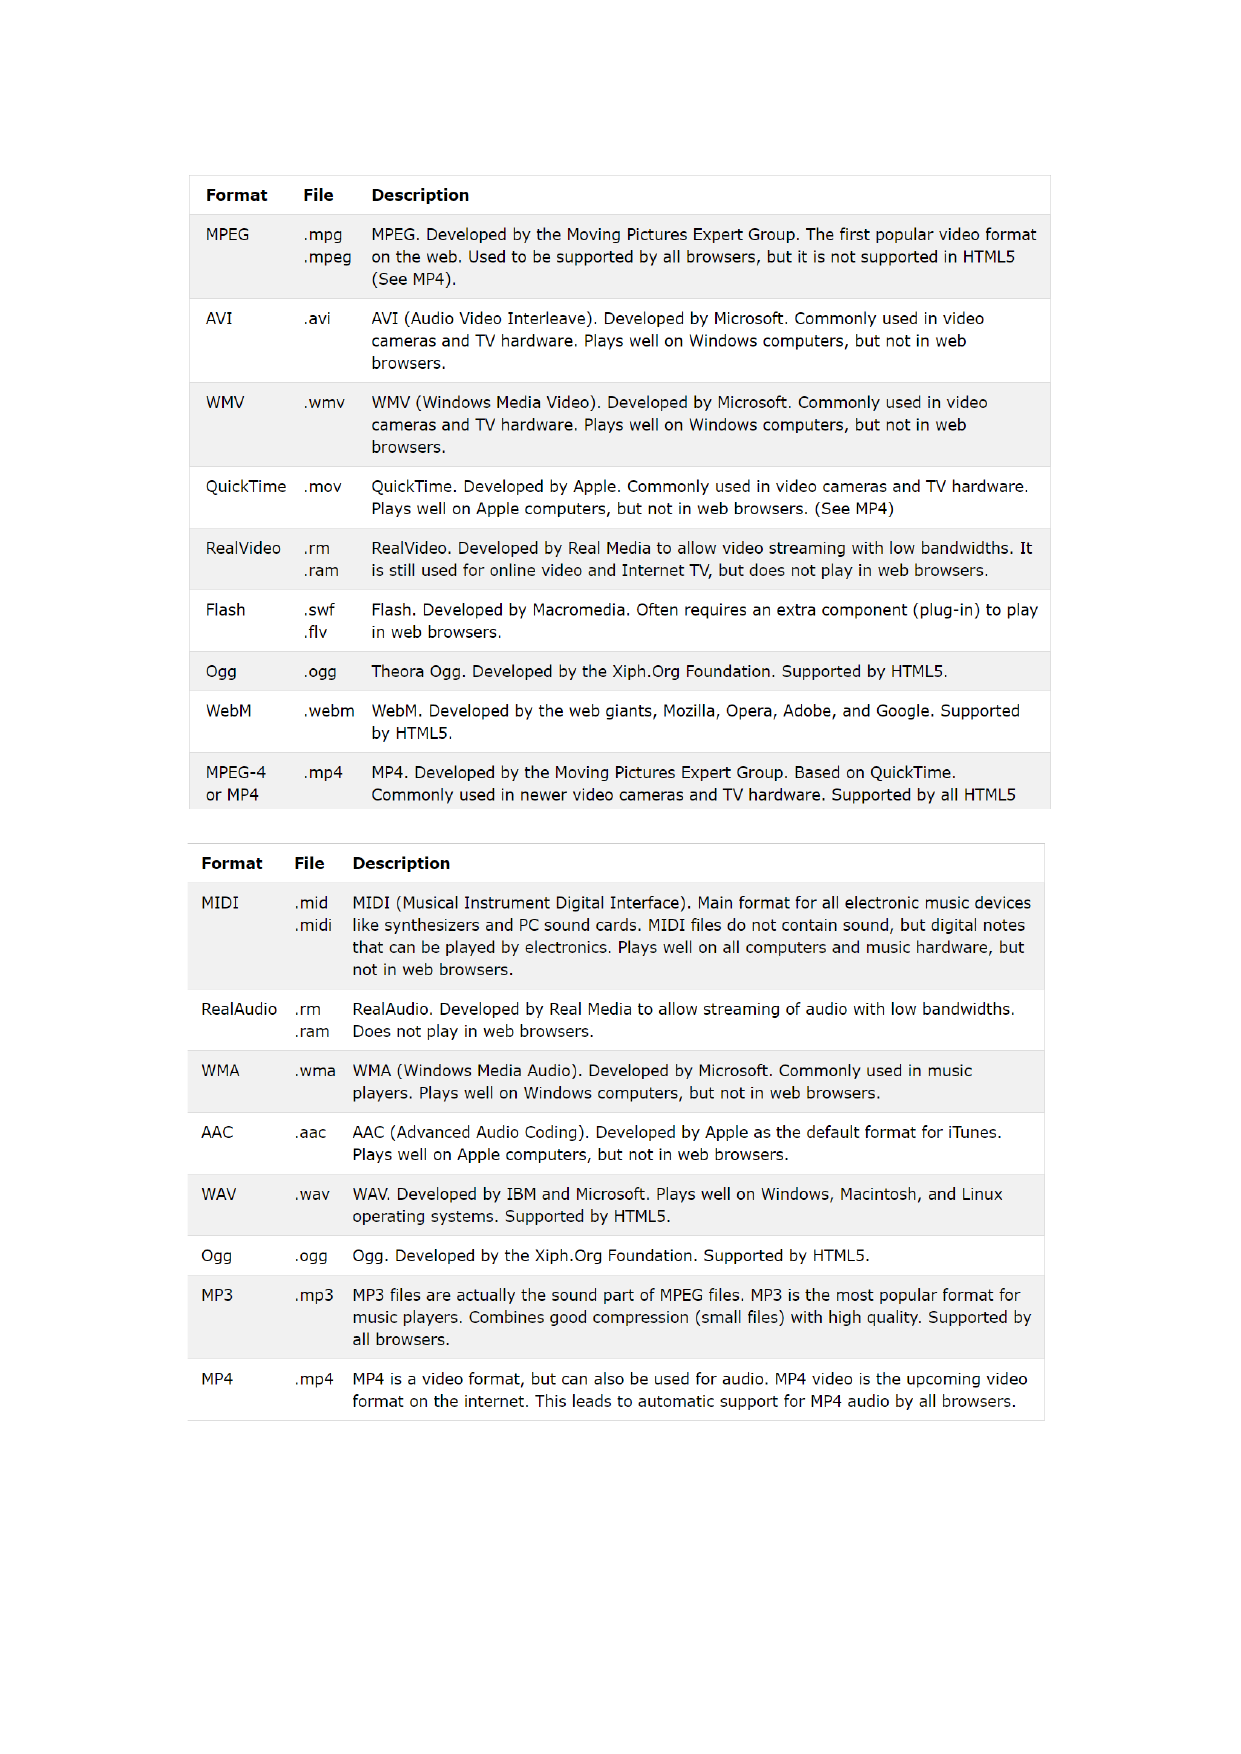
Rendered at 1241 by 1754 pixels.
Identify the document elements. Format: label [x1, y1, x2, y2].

picture [187, 164, 1053, 809]
picture [187, 839, 1053, 1434]
